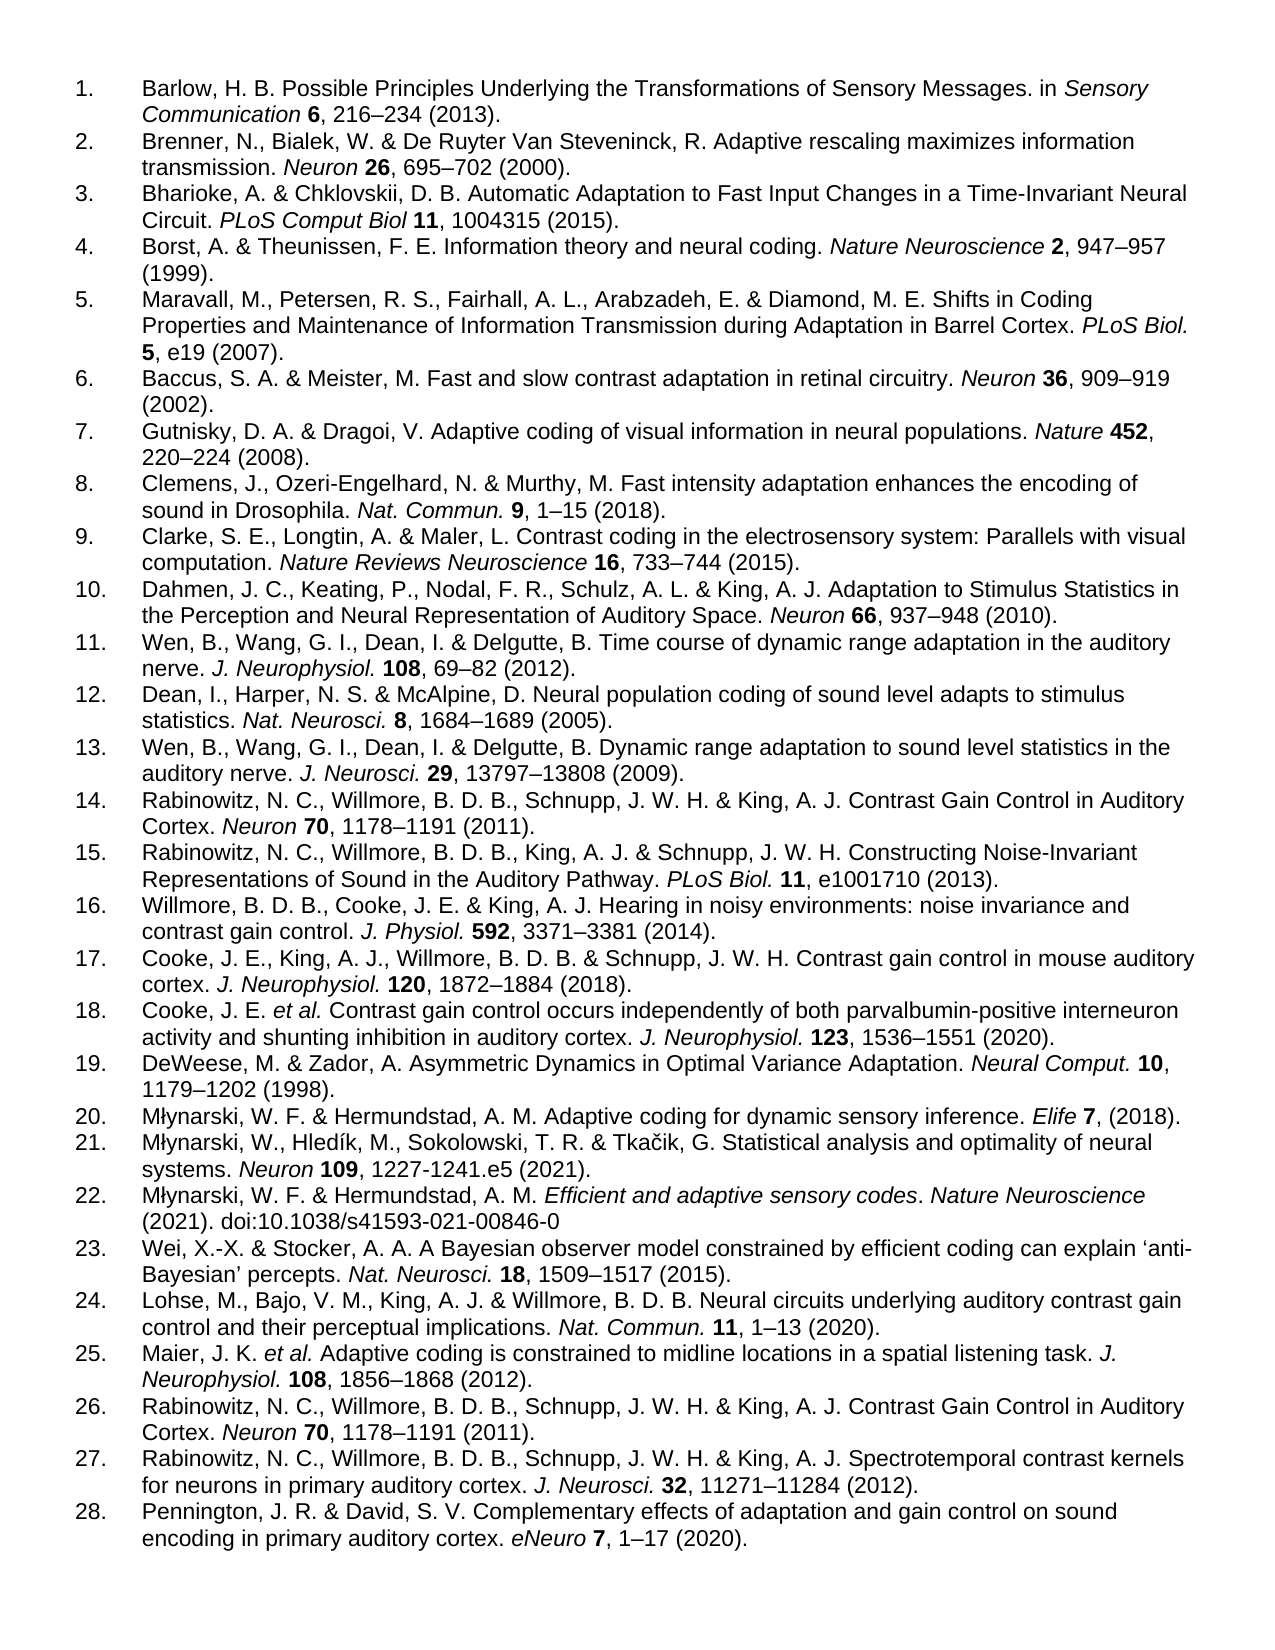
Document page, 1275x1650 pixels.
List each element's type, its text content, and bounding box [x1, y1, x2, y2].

text 15. Rabinowitz, N. C., Willmore, B. D. B., King, A. J. & Schnupp, J. W. H. Constructing Noise-Invariant Representations of Sound in the Auditory Pathway. PLoS Biol. 11, e1001710 (2013). [75, 839, 1200, 892]
text 6. Baccus, S. A. & Meister, M. Fast and slow contrast adaptation in retinal circuitry. Neuron 36, 909–919 (2002). [75, 365, 1200, 418]
text 23. Wei, X.-X. & Stocker, A. A. A Bayesian observer model constrained by efficient coding can explain ‘anti-Bayesian’ percepts. Nat. Neurosci. 18, 1509–1517 (2015). [75, 1234, 1200, 1287]
text 25. Maier, J. K. et al. Adaptive coding is constrained to midline locations in a spatial listening task. J. Neurophysiol. 108, 1856–1868 (2012). [75, 1340, 1200, 1393]
text 4. Borst, A. & Theunissen, F. E. Information theory and neural coding. Nature Neuroscience 2, 947–957 (1999). [75, 233, 1200, 286]
text 12. Dean, I., Harper, N. S. & McAlpine, D. Neural population coding of sound level adapts to stimulus statistics. Nat. Neurosci. 8, 1684–1689 (2005). [75, 681, 1200, 734]
text 2. Brenner, N., Bialek, W. & De Ruyter Van Steveninck, R. Adaptive rescaling maximizes information transmission. Neuron 26, 695–702 (2000). [75, 128, 1200, 180]
text 21. Młynarski, W., Hledík, M., Sokolowski, T. R. & Tkačik, G. Statistical analysis and optimality of neural systems. Neuron 109, 1227-1241.e5 (2021). [75, 1129, 1200, 1182]
text 28. Pennington, J. R. & David, S. V. Complementary effects of adaptation and gain control on sound encoding in primary auditory cortex. eNeuro 7, 1–17 (2020). [75, 1498, 1200, 1551]
text 1. Barlow, H. B. Possible Principles Underlying the Transformations of Sensory Messages. in Sensory Communication 6, 216–234 (2013). [75, 75, 1200, 128]
text 13. Wen, B., Wang, G. I., Dean, I. & Delgutte, B. Dynamic range adaptation to sound level statistics in the auditory nerve. J. Neurosci. 29, 13797–13808 (2009). [75, 734, 1200, 787]
text 8. Clemens, J., Ozeri-Engelhard, N. & Murthy, M. Fast intensity adaptation enhances the encoding of sound in Drosophila. Nat. Commun. 9, 1–15 (2018). [75, 470, 1200, 523]
text 27. Rabinowitz, N. C., Willmore, B. D. B., Schnupp, J. W. H. & King, A. J. Spectrotemporal contrast kernels for neurons in primary auditory cortex. J. Neurosci. 32, 11271–11284 (2012). [75, 1445, 1200, 1498]
text 16. Willmore, B. D. B., Cooke, J. E. & King, A. J. Hearing in noisy environments: noise invariance and contrast gain control. J. Physiol. 592, 3371–3381 (2014). [75, 892, 1200, 945]
text 14. Rabinowitz, N. C., Willmore, B. D. B., Schnupp, J. W. H. & King, A. J. Contrast Gain Control in Auditory Cortex. Neuron 70, 1178–1191 (2011). [75, 787, 1200, 839]
text 26. Rabinowitz, N. C., Willmore, B. D. B., Schnupp, J. W. H. & King, A. J. Contrast Gain Control in Auditory Cortex. Neuron 70, 1178–1191 (2011). [75, 1393, 1200, 1445]
text 3. Bharioke, A. & Chklovskii, D. B. Automatic Adaptation to Fast Input Changes in a Time-Invariant Neural Circuit. PLoS Comput Biol 11, 1004315 (2015). [75, 180, 1200, 233]
text 17. Cooke, J. E., King, A. J., Willmore, B. D. B. & Schnupp, J. W. H. Contrast gain control in mouse auditory cortex. J. Neurophysiol. 120, 1872–1884 (2018). [75, 945, 1200, 997]
text 22. Młynarski, W. F. & Hermundstad, A. M. Efficient and adaptive sensory codes. Nature Neuroscience (2021). doi:10.1038/s41593-021-00846-0 [75, 1182, 1200, 1234]
text 18. Cooke, J. E. et al. Contrast gain control occurs independently of both parvalbumin-positive interneuron activity and shunting inhibition in auditory cortex. J. Neurophysiol. 123, 1536–1551 (2020). [75, 997, 1200, 1050]
text 9. Clarke, S. E., Longtin, A. & Maler, L. Contrast coding in the electrosensory system: Parallels with visual computation. Nature Reviews Neuroscience 16, 733–744 (2015). [75, 523, 1200, 576]
text 7. Gutnisky, D. A. & Dragoi, V. Adaptive coding of visual information in neural populations. Nature 452, 220–224 (2008). [75, 418, 1200, 470]
text 11. Wen, B., Wang, G. I., Dean, I. & Delgutte, B. Time course of dynamic range adaptation in the auditory nerve. J. Neurophysiol. 108, 69–82 (2012). [75, 628, 1200, 681]
text 20. Młynarski, W. F. & Hermundstad, A. M. Adaptive coding for dynamic sensory inference. Elife 7, (2018). [75, 1103, 1200, 1129]
text 5. Maravall, M., Petersen, R. S., Fairhall, A. L., Arabzadeh, E. & Diamond, M. E. Shifts in Coding Properties and Maintenance of Information Transmission during Adaptation in Barrel Cortex. PLoS Biol. 5, e19 (2007). [75, 286, 1200, 365]
text 24. Lohse, M., Bajo, V. M., King, A. J. & Willmore, B. D. B. Neural circuits underlying auditory contrast gain control and their perceptual implications. Nat. Commun. 11, 1–13 (2020). [75, 1287, 1200, 1340]
text 10. Dahmen, J. C., Keating, P., Nodal, F. R., Schulz, A. L. & King, A. J. Adaptation to Stimulus Statistics in the Perception and Neural Representation of Auditory Space. Neuron 66, 937–948 (2010). [75, 576, 1200, 628]
text 19. DeWeese, M. & Zador, A. Asymmetric Dynamics in Optimal Variance Adaptation. Neural Comput. 10, 1179–1202 (1998). [75, 1050, 1200, 1103]
